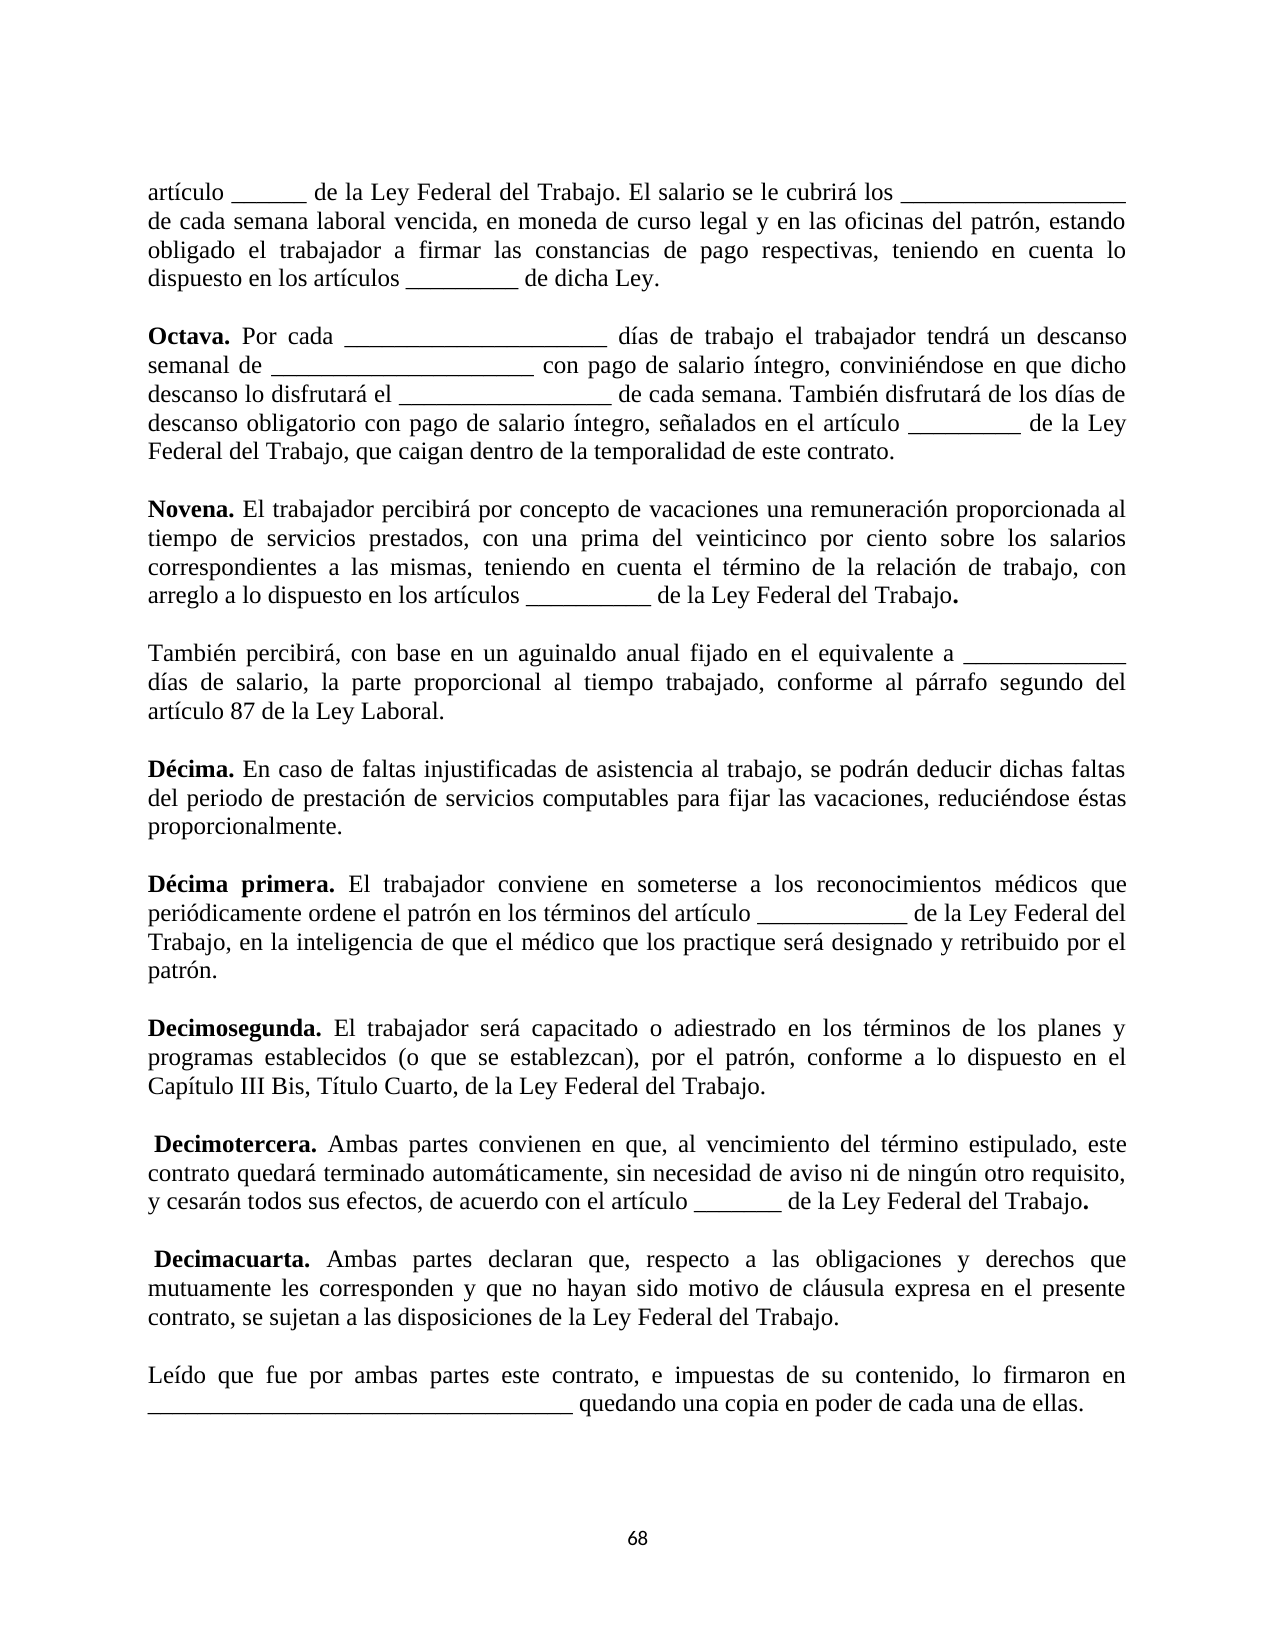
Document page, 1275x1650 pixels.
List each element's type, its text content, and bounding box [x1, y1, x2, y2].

text También percibirá, con base en un aguinaldo anual fijado en el equivalente a _____________ días de salario, la parte proporcional al tiempo trabajado, conforme al párrafo segundo del artículo 87 de la Ley Laboral. [148, 638, 1127, 725]
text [148, 177, 1127, 292]
text Leído que fue por ambas partes este contrato, e impuestas de su contenido, lo firmaron en __________________________________ quedando una copia en poder de cada una de ellas. [148, 1360, 1127, 1417]
text Decimosegunda. El trabajador será capacitado o adiestrado en los términos de los planes y programas establecidos (o que se establezcan), por el patrón, conforme a lo dispuesto en el Capítulo III Bis, Título Cuarto, de la Ley Federal del Trabajo. [148, 1013, 1127, 1100]
text Novena. El trabajador percibirá por concepto de vacaciones una remuneración proporcionada al tiempo de servicios prestados, con una prima del veinticinco por ciento sobre los salarios correspondientes a las mismas, teniendo en cuenta el término de la relación de trabajo, con arreglo a lo dispuesto en los artículos __________ de la Ley Federal del Trabajo. [148, 494, 1127, 609]
text Décima primera. El trabajador conviene en someterse a los reconocimientos médicos que periódicamente ordene el patrón en los términos del artículo ____________ de la Ley Federal del Trabajo, en la inteligencia de que el médico que los practique será designado y retribuido por el patrón. [148, 869, 1127, 984]
text Octava. Por cada _____________________ días de trabajo el trabajador tendrá un descanso semanal de _____________________ con pago de salario íntegro, conviniéndose en que dicho descanso lo disfrutará el _________________ de cada semana. También disfrutará de los días de descanso obligatorio con pago de salario íntegro, señalados en el artículo _________ de la Ley Federal del Trabajo, que caigan dentro de la temporalidad de este contrato. [148, 321, 1127, 465]
text Decimotercera. Ambas partes convienen en que, al vencimiento del término estipulado, este contrato quedará terminado automáticamente, sin necesidad de aviso ni de ningún otro requisito, y cesarán todos sus efectos, de acuerdo con el artículo _______ de la Ley Federal del Trabajo. [148, 1129, 1127, 1215]
text Décima. En caso de faltas injustificadas de asistencia al trabajo, se podrán deducir dichas faltas del periodo de prestación de servicios computables para fijar las vacaciones, reduciéndose éstas proporcionalmente. [148, 754, 1127, 840]
text Decimacuarta. Ambas partes declaran que, respecto a las obligaciones y derechos que mutuamente les corresponden y que no hayan sido motivo de cláusula expresa en el presente contrato, se sujetan a las disposiciones de la Ley Federal del Trabajo. [148, 1244, 1127, 1331]
